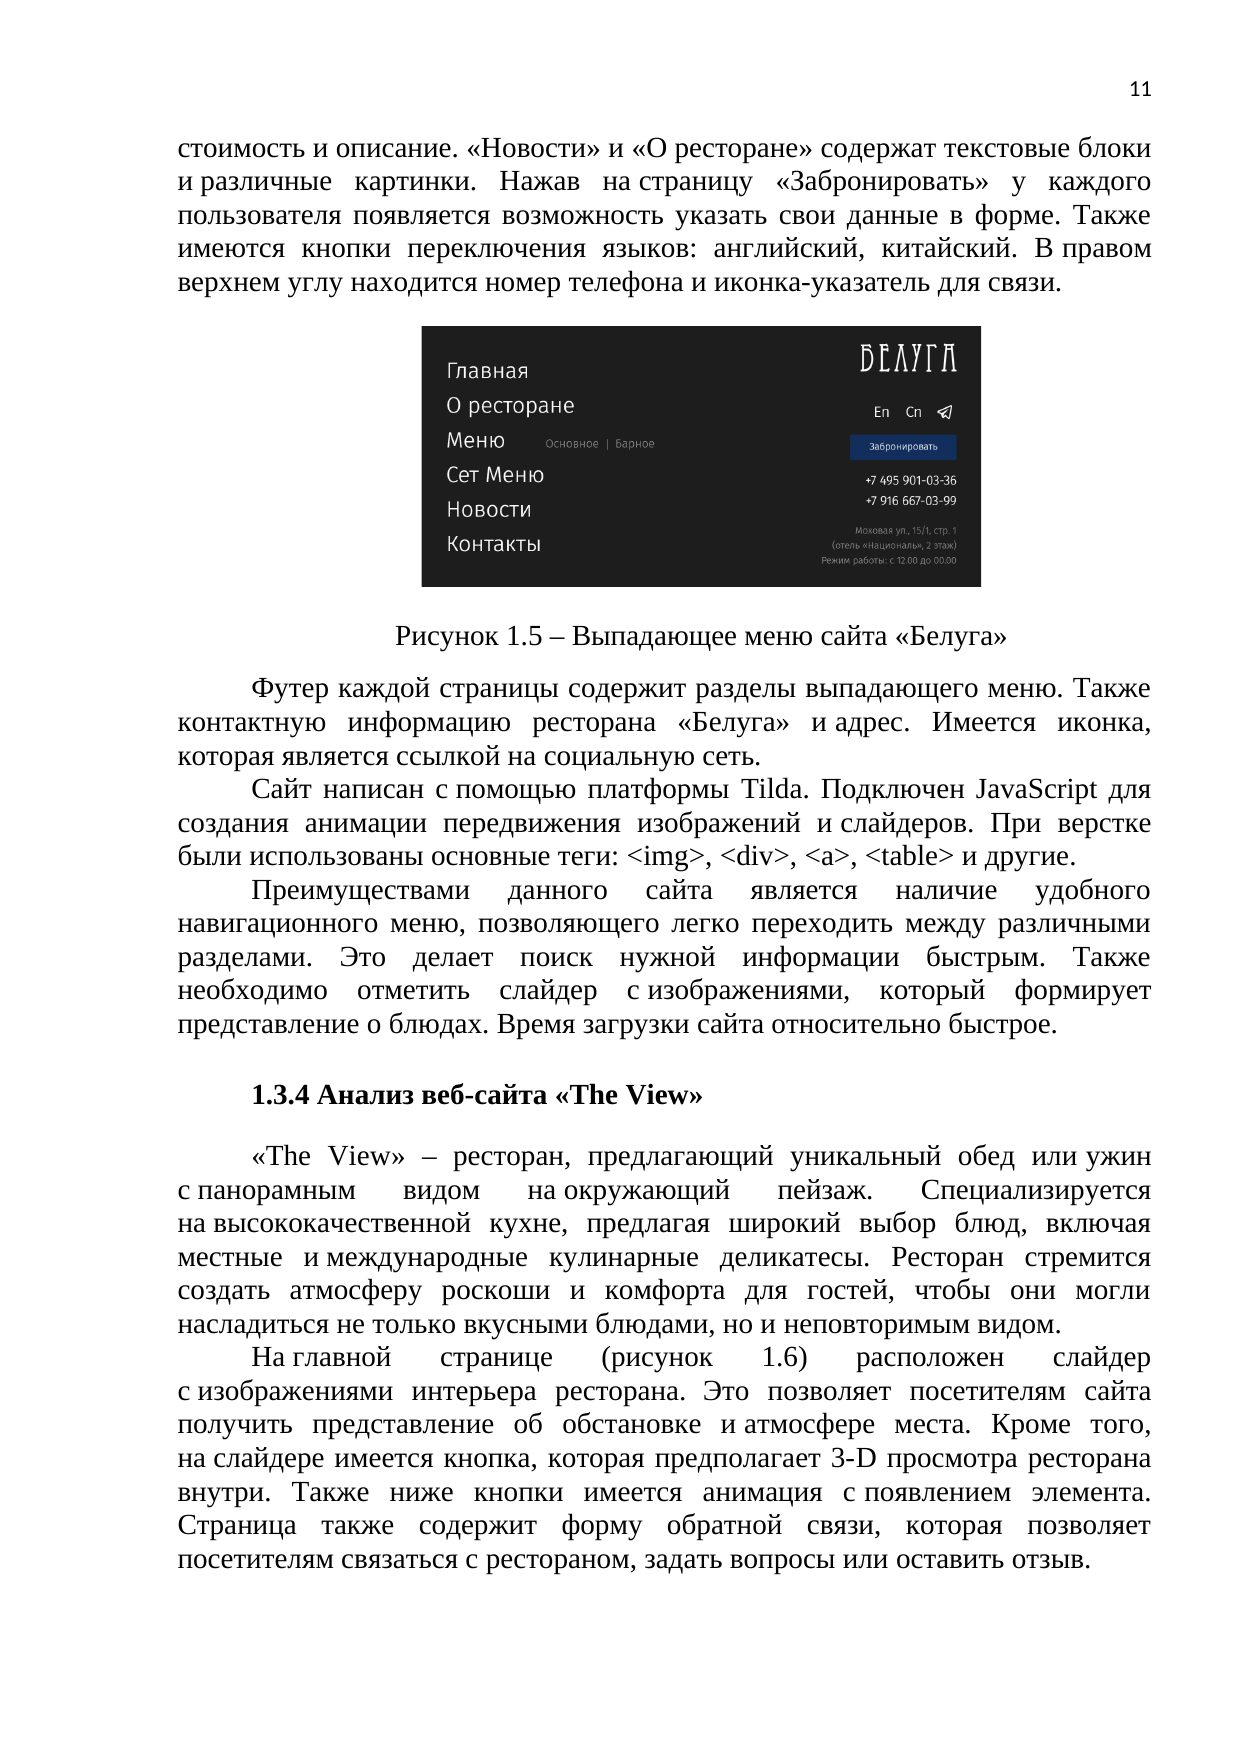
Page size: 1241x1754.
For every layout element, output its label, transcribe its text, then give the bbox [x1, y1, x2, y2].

text «The View» – ресторан, предлагающий уникальный обед или ужин с панорамным видом на окружающий пейзаж. Специализируется на высококачественной кухне, предлагая широкий выбор блюд, включая местные и международные кулинарные деликатесы. Ресторан стремится создать атмосферу роскоши и комфорта для гостей, чтобы они могли насладиться не только вкусными блюдами, но и неповторимым видом. [177, 1138, 1152, 1339]
text Футер каждой страницы содержит разделы выпадающего меню. Также контактную информацию ресторана «Белуга» и адрес. Имеется иконка, которая является ссылкой на социальную сеть. [177, 671, 1152, 771]
text На главной странице (рисунок 1.6) расположен слайдер с изображениями интерьера ресторана. Это позволяет посетителям сайта получить представление об обстановке и атмосфере места. Кроме того, на слайдере имеется кнопка, которая предполагает 3-D просмотра ресторана внутри. Также ниже кнопки имеется анимация с появлением элемента. Страница также содержит форму обратной связи, которая позволяет посетителям связаться с рестораном, задать вопросы или оставить отзыв. [177, 1339, 1152, 1574]
text Преимуществами данного сайта является наличие удобного навигационного меню, позволяющего легко переходить между различными разделами. Это делает поиск нужной информации быстрым. Также необходимо отметить слайдер с изображениями, который формирует представление о блюдах. Время загрузки сайта относительно быстрое. [177, 872, 1152, 1039]
text Сайт написан с помощью платформы Tilda. Подключен JavaScript для создания анимации передвижения изображений и слайдеров. При верстке были использованы основные теги: <img>, <div>, <a>, <table> и другие. [177, 771, 1152, 872]
text 1.3.4 Анализ веб-сайта «The View» [177, 1077, 1152, 1111]
text Рисунок 1.5 – Выпадающее меню сайта «Белуга» [177, 618, 1152, 651]
picture [421, 326, 982, 587]
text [177, 130, 1152, 297]
